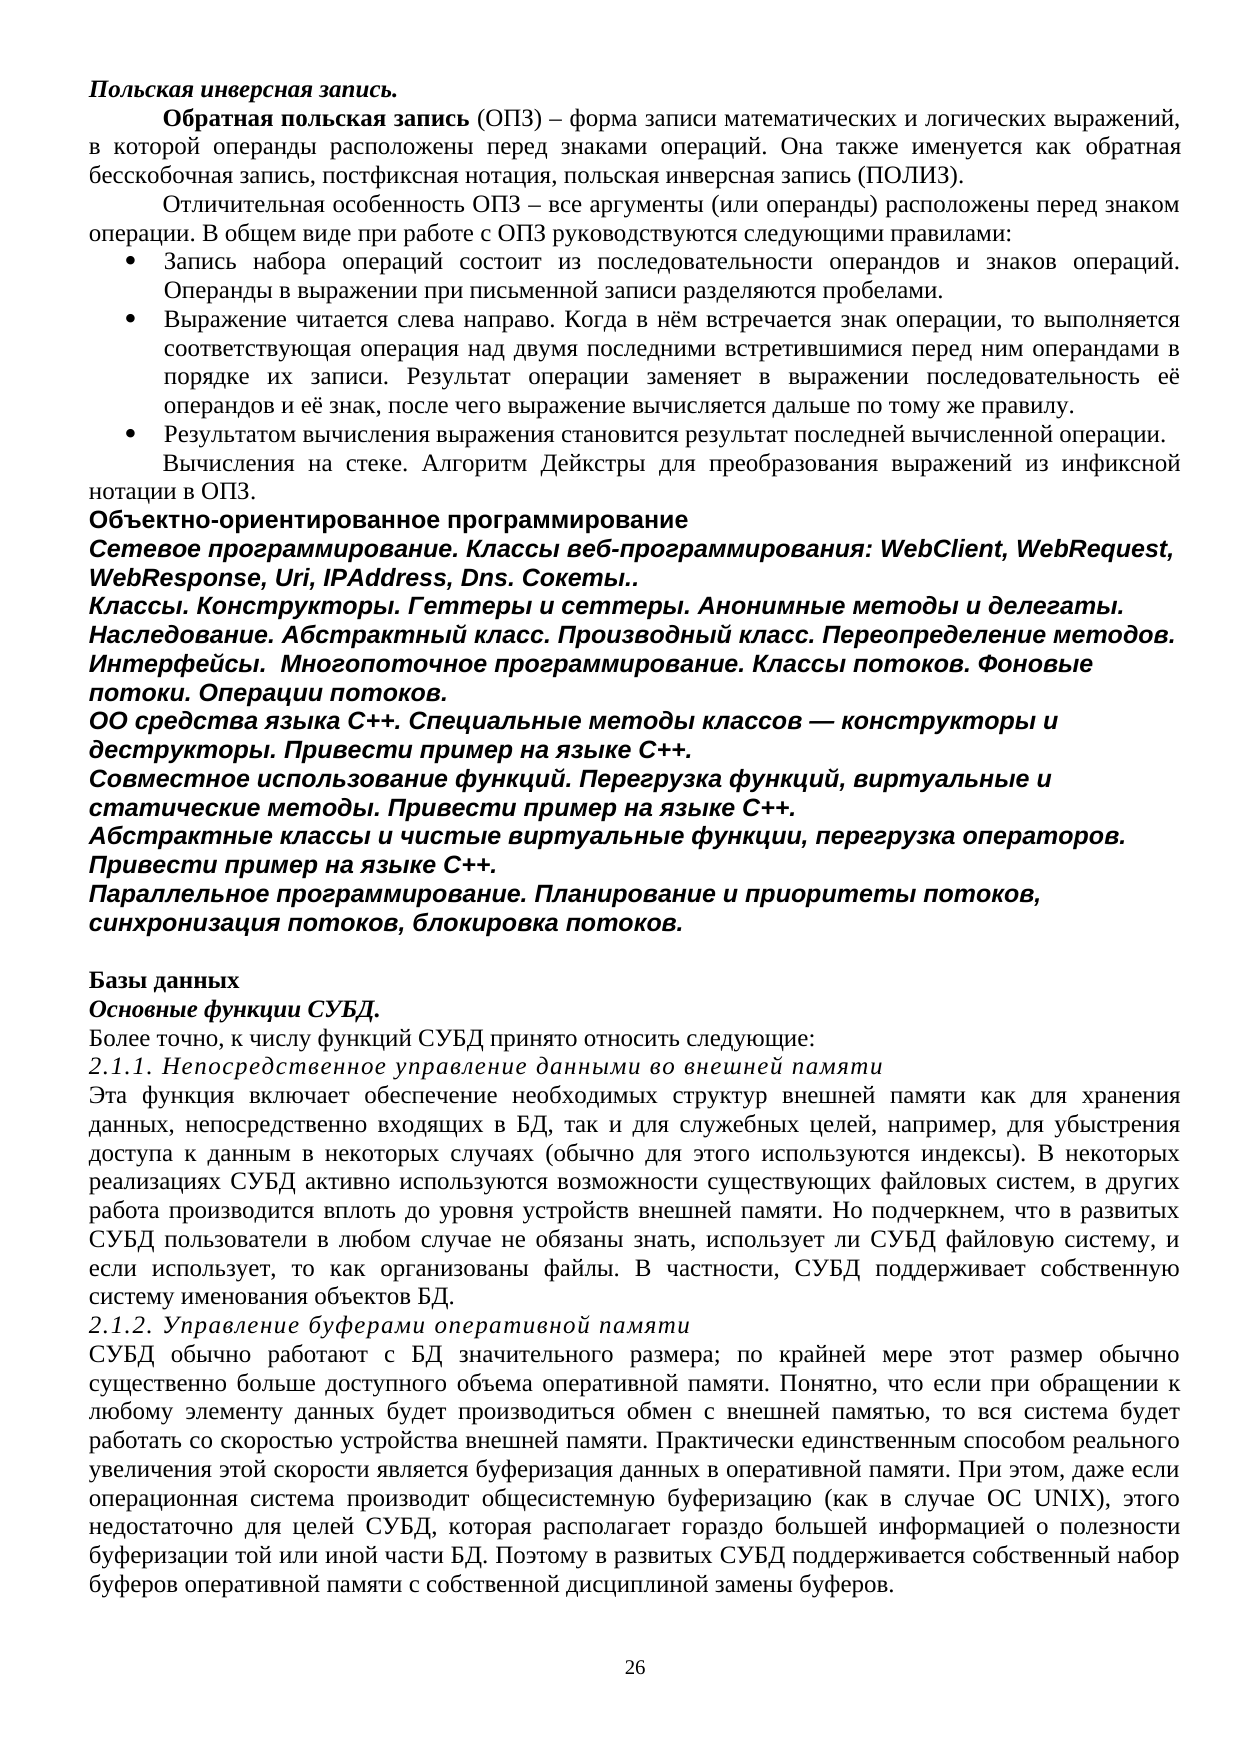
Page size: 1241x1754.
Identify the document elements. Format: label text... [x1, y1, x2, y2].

subtitle ОО средства языка С++. Специальные методы классов — конструкторы и деструкторы. Привести пример на языке С++. [89, 706, 1181, 764]
list Выражение читается слева направо. Когда в нём встречается знак операции, то выполняется соответствующая операция над двумя последними встретившимися перед ним операндами в порядке их записи. Результат операции заменяет в выражении последовательность её операндов и её знак, после чего выражение вычисляется дальше по тому же правилу. [126, 304, 1181, 419]
subtitle Сетевое программирование. Классы веб-программирования: WebClient, WebRequest, WebResponse, Uri, IPAddress, Dns. Сокеты.. [89, 534, 1181, 591]
subtitle Польская инверсная запись. [89, 74, 1181, 103]
subtitle Объектно-ориентированное программирование [89, 505, 1181, 534]
subtitle Абстрактные классы и чистые виртуальные функции, перегрузка операторов. Привести пример на языке С++. [89, 821, 1181, 879]
subtitle Основные функции СУБД. [89, 994, 1181, 1023]
text Эта функция включает обеспечение необходимых структур внешней памяти как для хранения данных, непосредственно входящих в БД, так и для служебных целей, например, для убыстрения доступа к данным в некоторых случаях (обычно для этого используются индексы). В некоторых реализациях СУБД активно используются возможности существующих файловых систем, в других работа производится вплоть до уровня устройств внешней памяти. Но подчеркнем, что в развитых СУБД пользователи в любом случае не обязаны знать, использует ли СУБД файловую систему, и если использует, то как организованы файлы. В частности, СУБД поддерживает собственную систему именования объектов БД. [89, 1080, 1181, 1310]
text Отличительная особенность ОПЗ – все аргументы (или операнды) расположены перед знаком операции. В общем виде при работе с ОПЗ руководствуются следующими правилами: [89, 189, 1181, 246]
list Результатом вычисления выражения становится результат последней вычисленной операции. [126, 419, 1181, 448]
subtitle Классы. Конструкторы. Геттеры и сеттеры. Анонимные методы и делегаты. [89, 591, 1181, 620]
subtitle 2.1.1. Непосредственное управление данными во внешней памяти [89, 1051, 1181, 1080]
subtitle 2.1.2. Управление буферами оперативной памяти [89, 1310, 1181, 1339]
subtitle Наследование. Абстрактный класс. Производный класс. Переопределение методов. Интерфейсы. Многопоточное программирование. Классы потоков. Фоновые потоки. Операции потоков. [89, 620, 1181, 706]
subtitle Параллельное программирование. Планирование и приоритеты потоков, синхронизация потоков, блокировка потоков. [89, 879, 1181, 936]
subtitle Совместное использование функций. Перегрузка функций, виртуальные и статические методы. Привести пример на языке С++. [89, 764, 1181, 821]
text СУБД обычно работают с БД значительного размера; по крайней мере этот размер обычно существенно больше доступного объема оперативной памяти. Понятно, что если при обращении к любому элементу данных будет производиться обмен с внешней памятью, то вся система будет работать со скоростью устройства внешней памяти. Практически единственным способом реального увеличения этой скорости является буферизация данных в оперативной памяти. При этом, даже если операционная система производит общесистемную буферизацию (как в случае ОС UNIX), этого недостаточно для целей СУБД, которая располагает гораздо большей информацией о полезности буферизации той или иной части БД. Поэтому в развитых СУБД поддерживается собственный набор буферов оперативной памяти с собственной дисциплиной замены буферов. [89, 1339, 1181, 1598]
subtitle Базы данных [89, 965, 1181, 994]
text Более точно, к числу функций СУБД принято относить следующие: [89, 1023, 1181, 1051]
text Обратная польская запись (ОПЗ) – форма записи математических и логических выражений, в которой операнды расположены перед знаками операций. Она также именуется как обратная бесскобочная запись, постфиксная нотация, польская инверсная запись (ПОЛИЗ). [89, 103, 1181, 189]
list Запись набора операций состоит из последовательности операндов и знаков операций. Операнды в выражении при письменной записи разделяются пробелами. [126, 246, 1181, 304]
text Вычисления на стеке. Алгоритм Дейкстры для преобразования выражений из инфиксной нотации в ОПЗ. [89, 448, 1181, 505]
